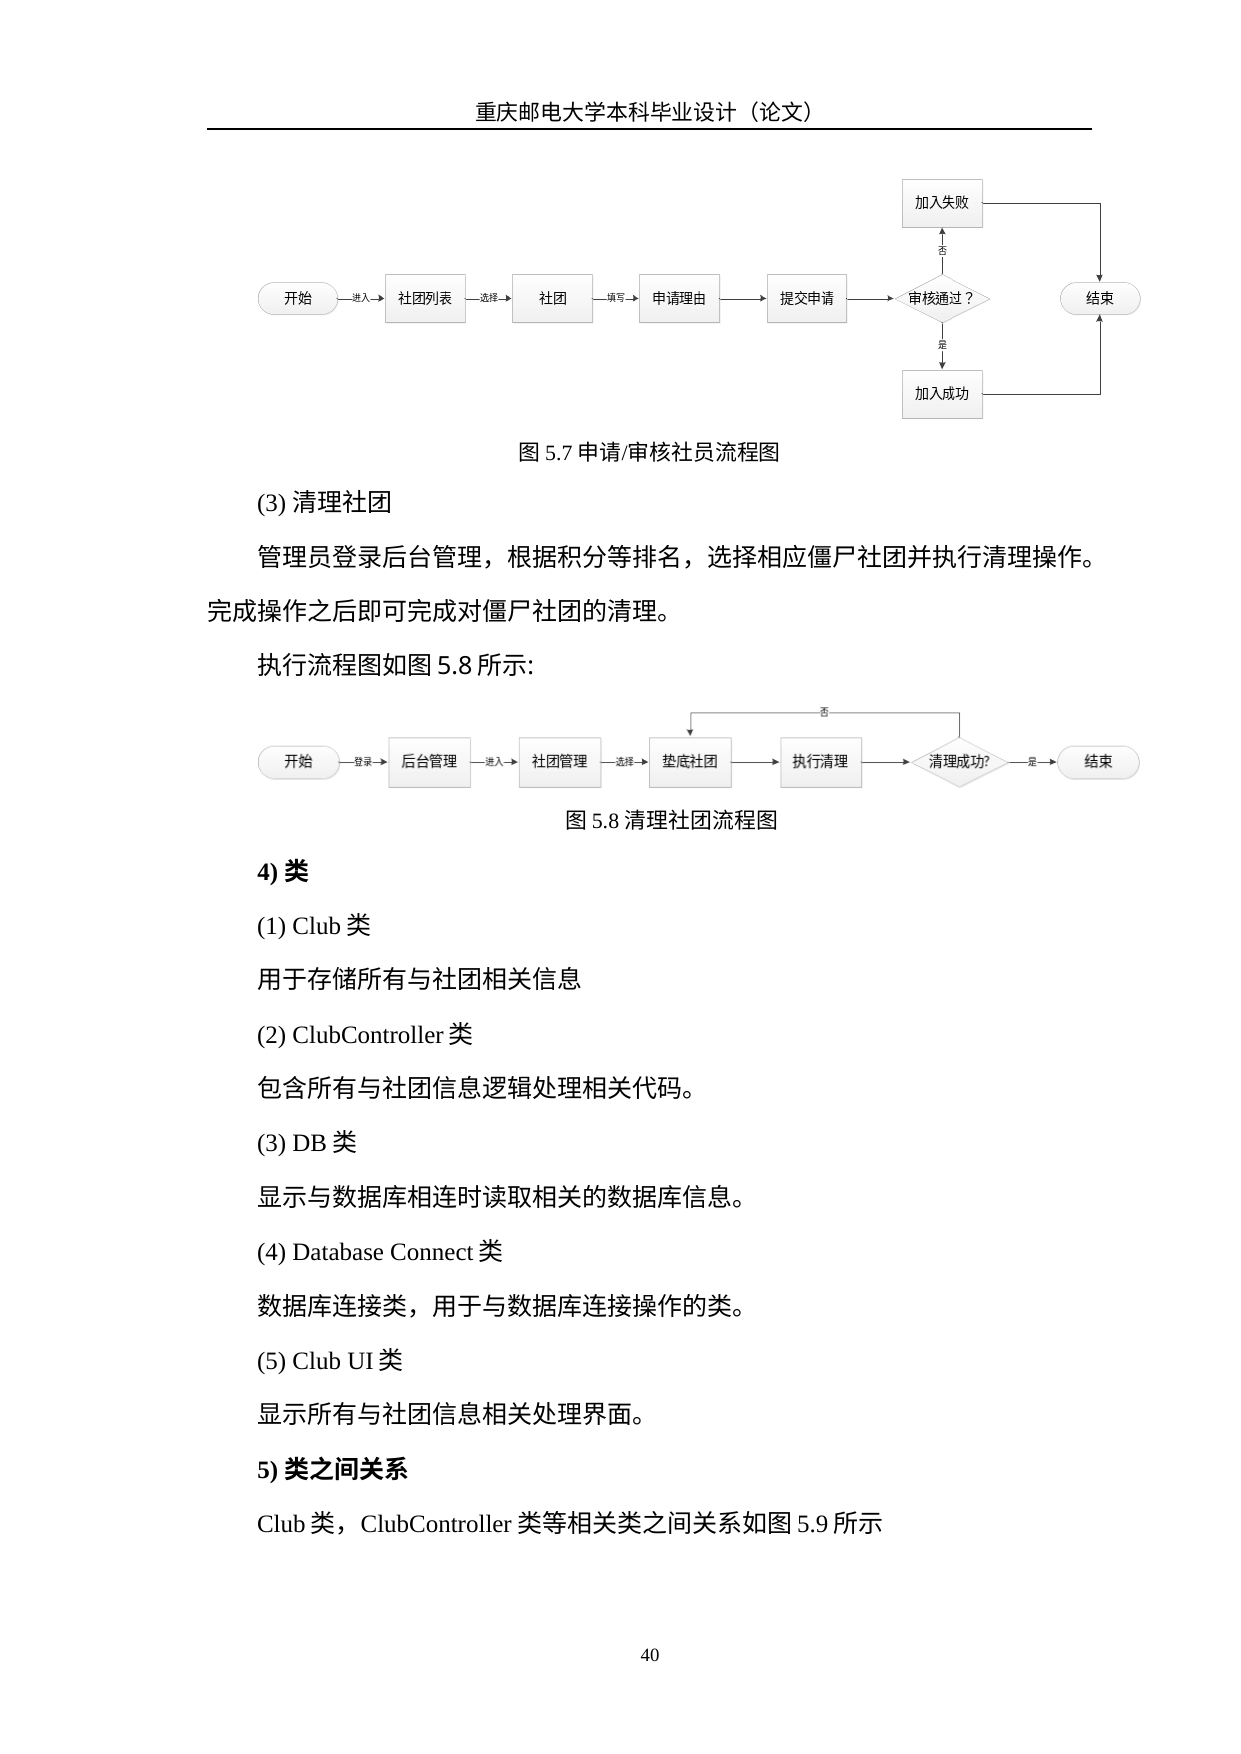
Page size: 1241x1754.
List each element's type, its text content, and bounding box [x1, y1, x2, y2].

text 5) 类之间关系 [207, 1449, 1092, 1485]
text 图5.8 清理社团流程图 [207, 803, 1092, 835]
text 显示所有与社团信息相关处理界面。 [207, 1395, 1092, 1431]
text (3) DB类 [207, 1123, 1092, 1159]
text (4) Database Connect类 [207, 1232, 1092, 1268]
text 包含所有与社团信息逻辑处理相关代码。 [207, 1068, 1092, 1105]
text (3) 清理社团 [207, 483, 1092, 519]
text (1) Club类 [207, 905, 1092, 942]
text 执行流程图如图5.8所示: [207, 646, 1092, 682]
text 数据库连接类，用于与数据库连接操作的类。 [207, 1286, 1092, 1322]
text 显示与数据库相连时读取相关的数据库信息。 [207, 1177, 1092, 1213]
text (2) ClubController类 [207, 1014, 1092, 1050]
text (5) Club UI类 [207, 1340, 1092, 1377]
text 用于存储所有与社团相关信息 [207, 960, 1092, 996]
text 图5.7 申请/审核社员流程图 [207, 177, 1092, 467]
text Club类，ClubController类等相关类之间关系如图5.9所示 [207, 1503, 1092, 1540]
text 管理员登录后台管理，根据积分等排名，选择相应僵尸社团并执行清理操作。完成操作之后即可完成对僵尸社团的清理。 [207, 537, 1092, 628]
text 4) 类 [207, 851, 1092, 887]
